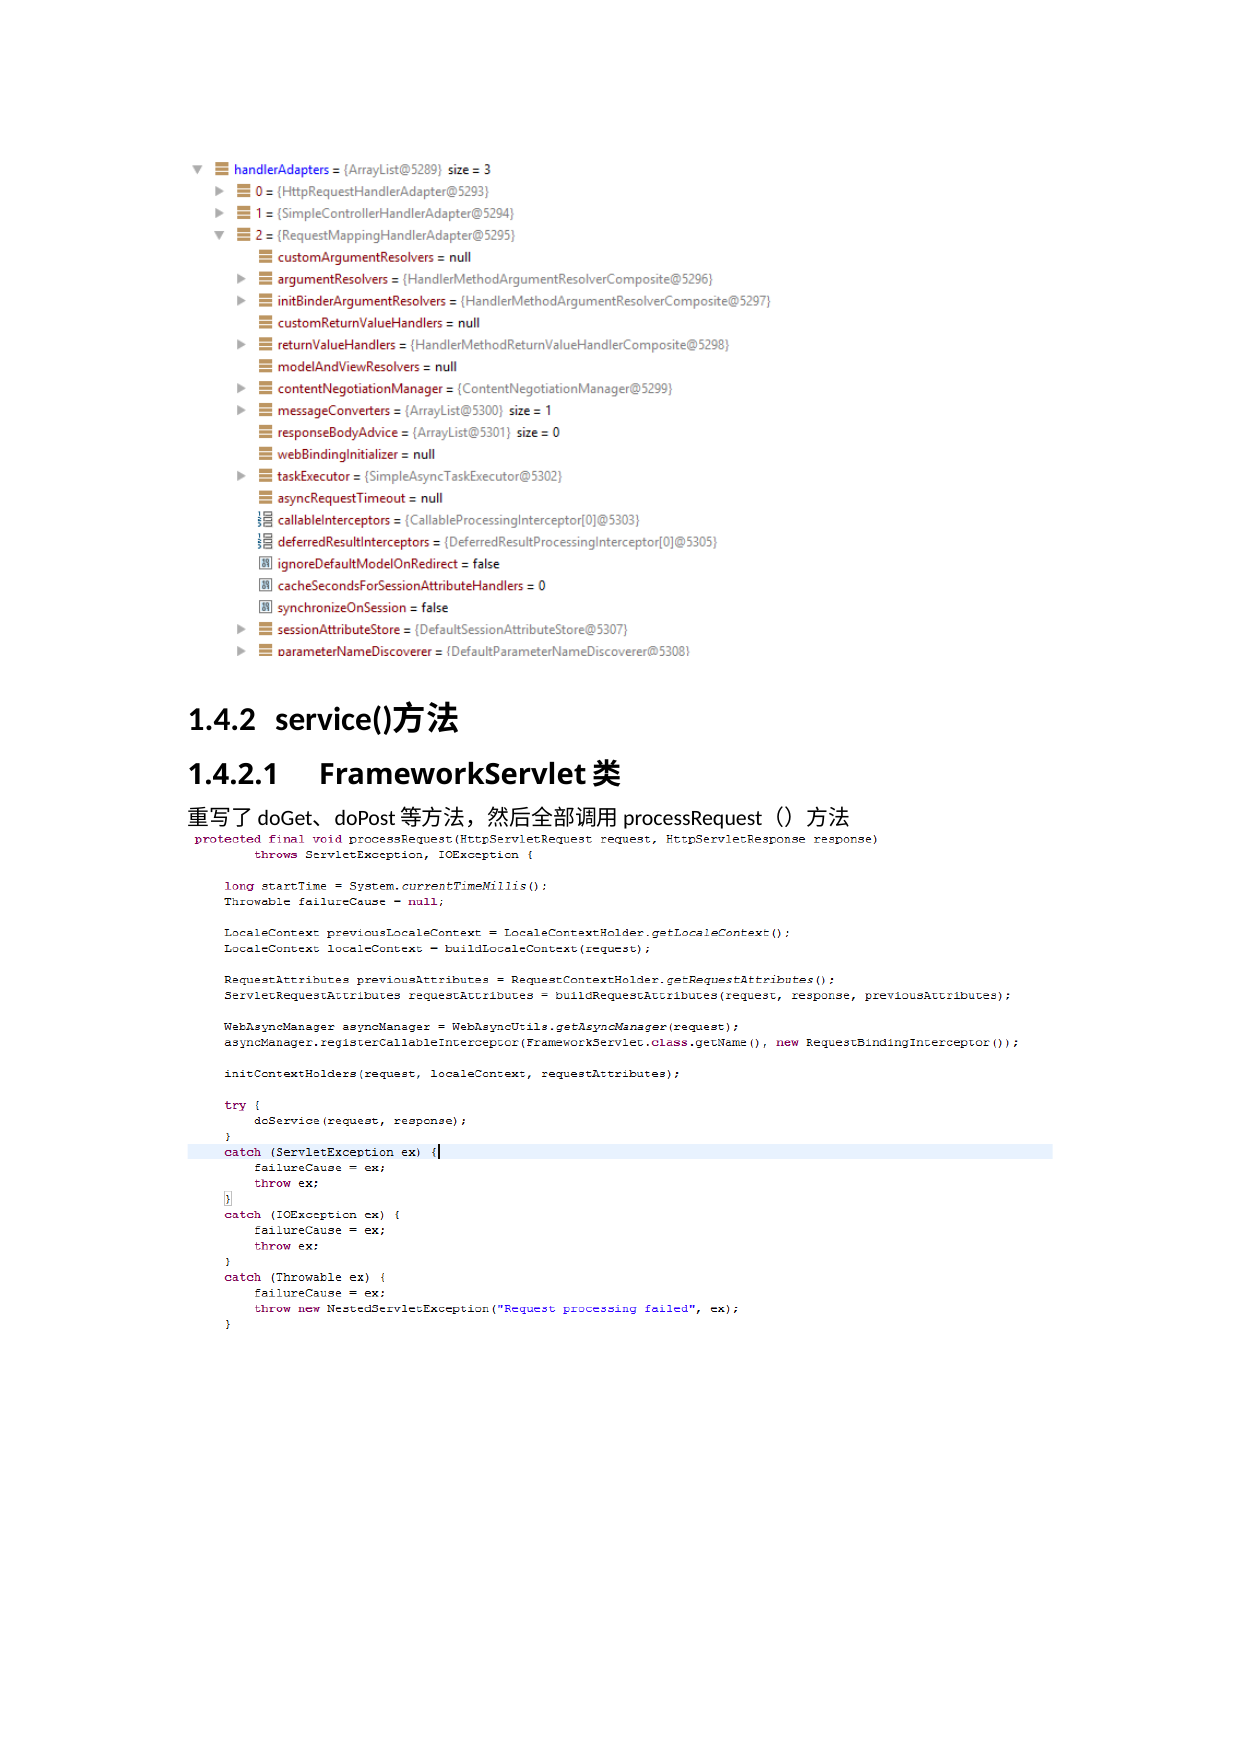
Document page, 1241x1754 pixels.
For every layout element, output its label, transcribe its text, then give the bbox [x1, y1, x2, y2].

text 重写了doGet、doPost等方法，然后全部调用processRequest（）方法 [187, 799, 1053, 831]
picture [187, 162, 1053, 656]
subtitle FrameworkServlet类 [187, 751, 1053, 793]
picture [187, 831, 1053, 1331]
subtitle service()方法 [187, 692, 1053, 740]
